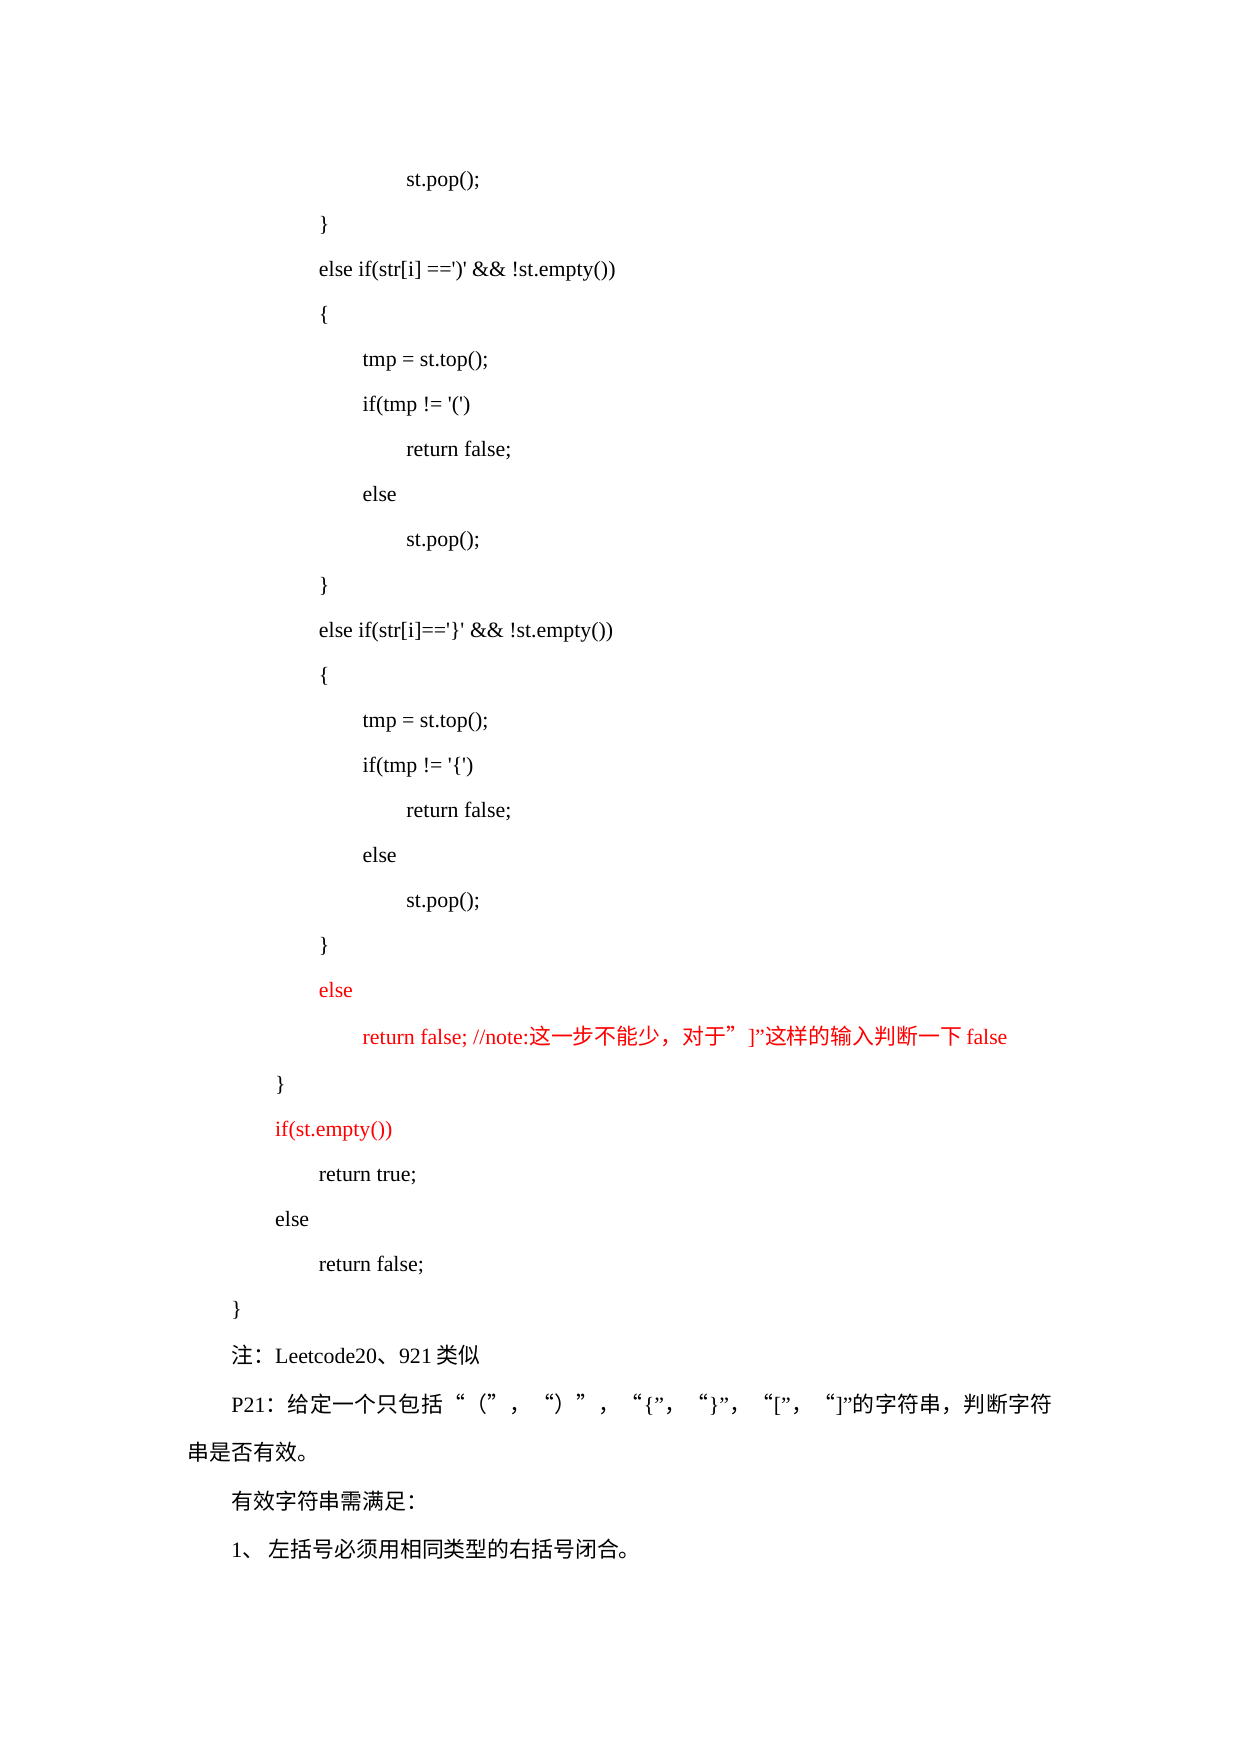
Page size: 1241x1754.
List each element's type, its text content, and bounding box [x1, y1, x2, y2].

text return false; [231, 1248, 1053, 1280]
text if(tmp != '(') [231, 387, 1053, 420]
text else [231, 1203, 1053, 1235]
text 有效字符串需满足： [187, 1483, 1053, 1516]
text else if(str[i]=='}' && !st.empty()) [231, 613, 1053, 646]
text 注：Leetcode20、921类似 [187, 1338, 1053, 1370]
text } [231, 1293, 1053, 1325]
text return false; //note:这一步不能少，对于”]”这样的输入判断一下false [231, 1019, 1053, 1051]
text else [231, 478, 1053, 510]
text st.pop(); [231, 162, 1053, 194]
text else if(str[i] ==')' && !st.empty()) [231, 252, 1053, 285]
text st.pop(); [231, 523, 1053, 555]
text } [231, 207, 1053, 239]
text } [231, 568, 1053, 600]
text else [231, 974, 1053, 1006]
text return true; [231, 1157, 1053, 1190]
text return false; [231, 433, 1053, 465]
text { [231, 658, 1053, 691]
text return false; [231, 793, 1053, 826]
text if(st.empty()) [231, 1112, 1053, 1145]
text else [231, 838, 1053, 871]
text P21：给定一个只包括“（”，“）”，“{”，“}”，“[”，“]”的字符串，判断字符串是否有效。 [187, 1386, 1053, 1467]
text } [231, 929, 1053, 961]
list 左括号必须用相同类型的右括号闭合。 [231, 1532, 1053, 1564]
text tmp = st.top(); [231, 703, 1053, 736]
text tmp = st.top(); [231, 342, 1053, 375]
text { [231, 297, 1053, 330]
text if(tmp != '{') [231, 748, 1053, 781]
text st.pop(); [231, 884, 1053, 916]
text } [231, 1067, 1053, 1100]
